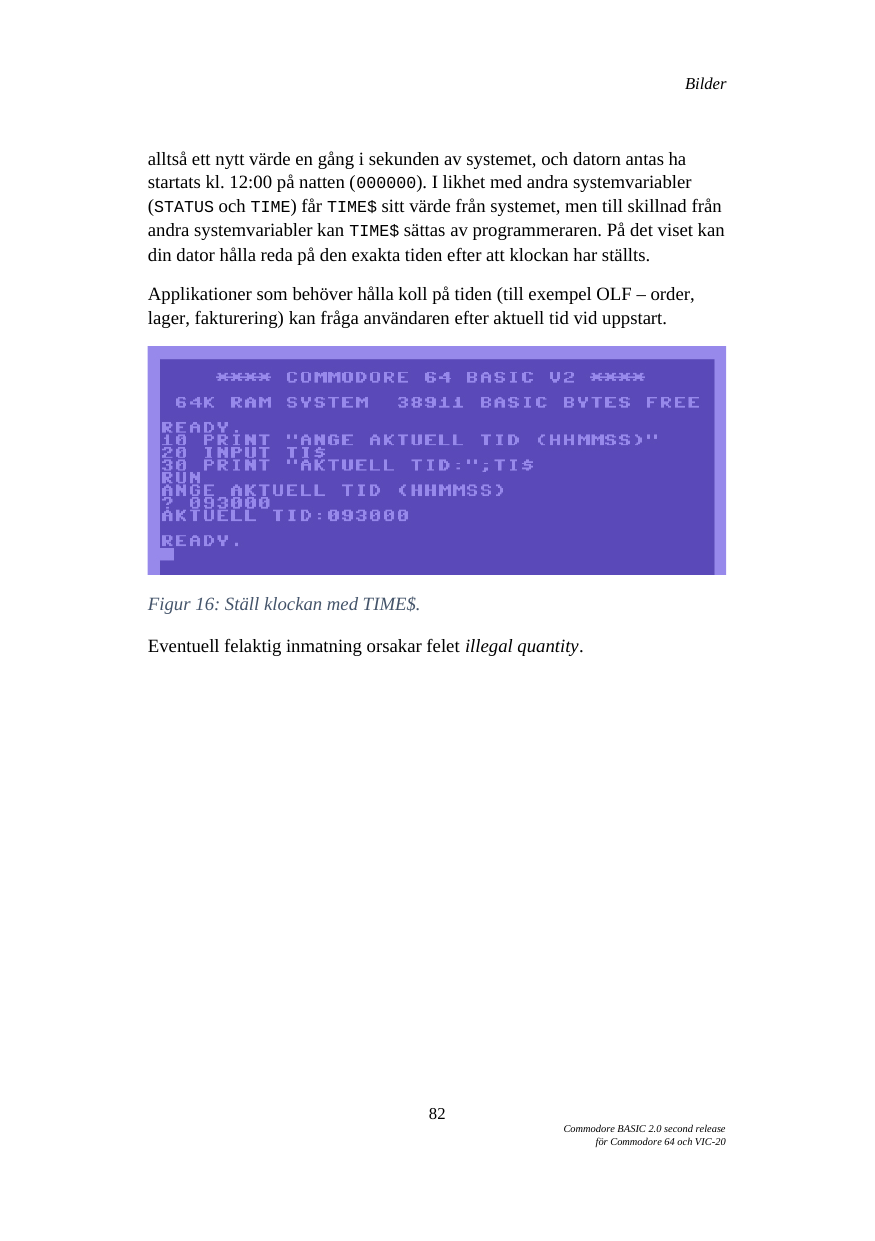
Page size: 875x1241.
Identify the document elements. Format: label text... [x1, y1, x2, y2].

text Eventuell felaktig inmatning orsakar felet illegal quantity. [148, 635, 726, 657]
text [148, 148, 726, 265]
text Figur 16: Ställ klockan med TIME$. [148, 593, 726, 614]
text Applikationer som behöver hålla koll på tiden (till exempel OLF – order, lager, fakturering) kan fråga användaren efter aktuell tid vid uppstart. [148, 283, 726, 328]
picture [147, 346, 727, 575]
